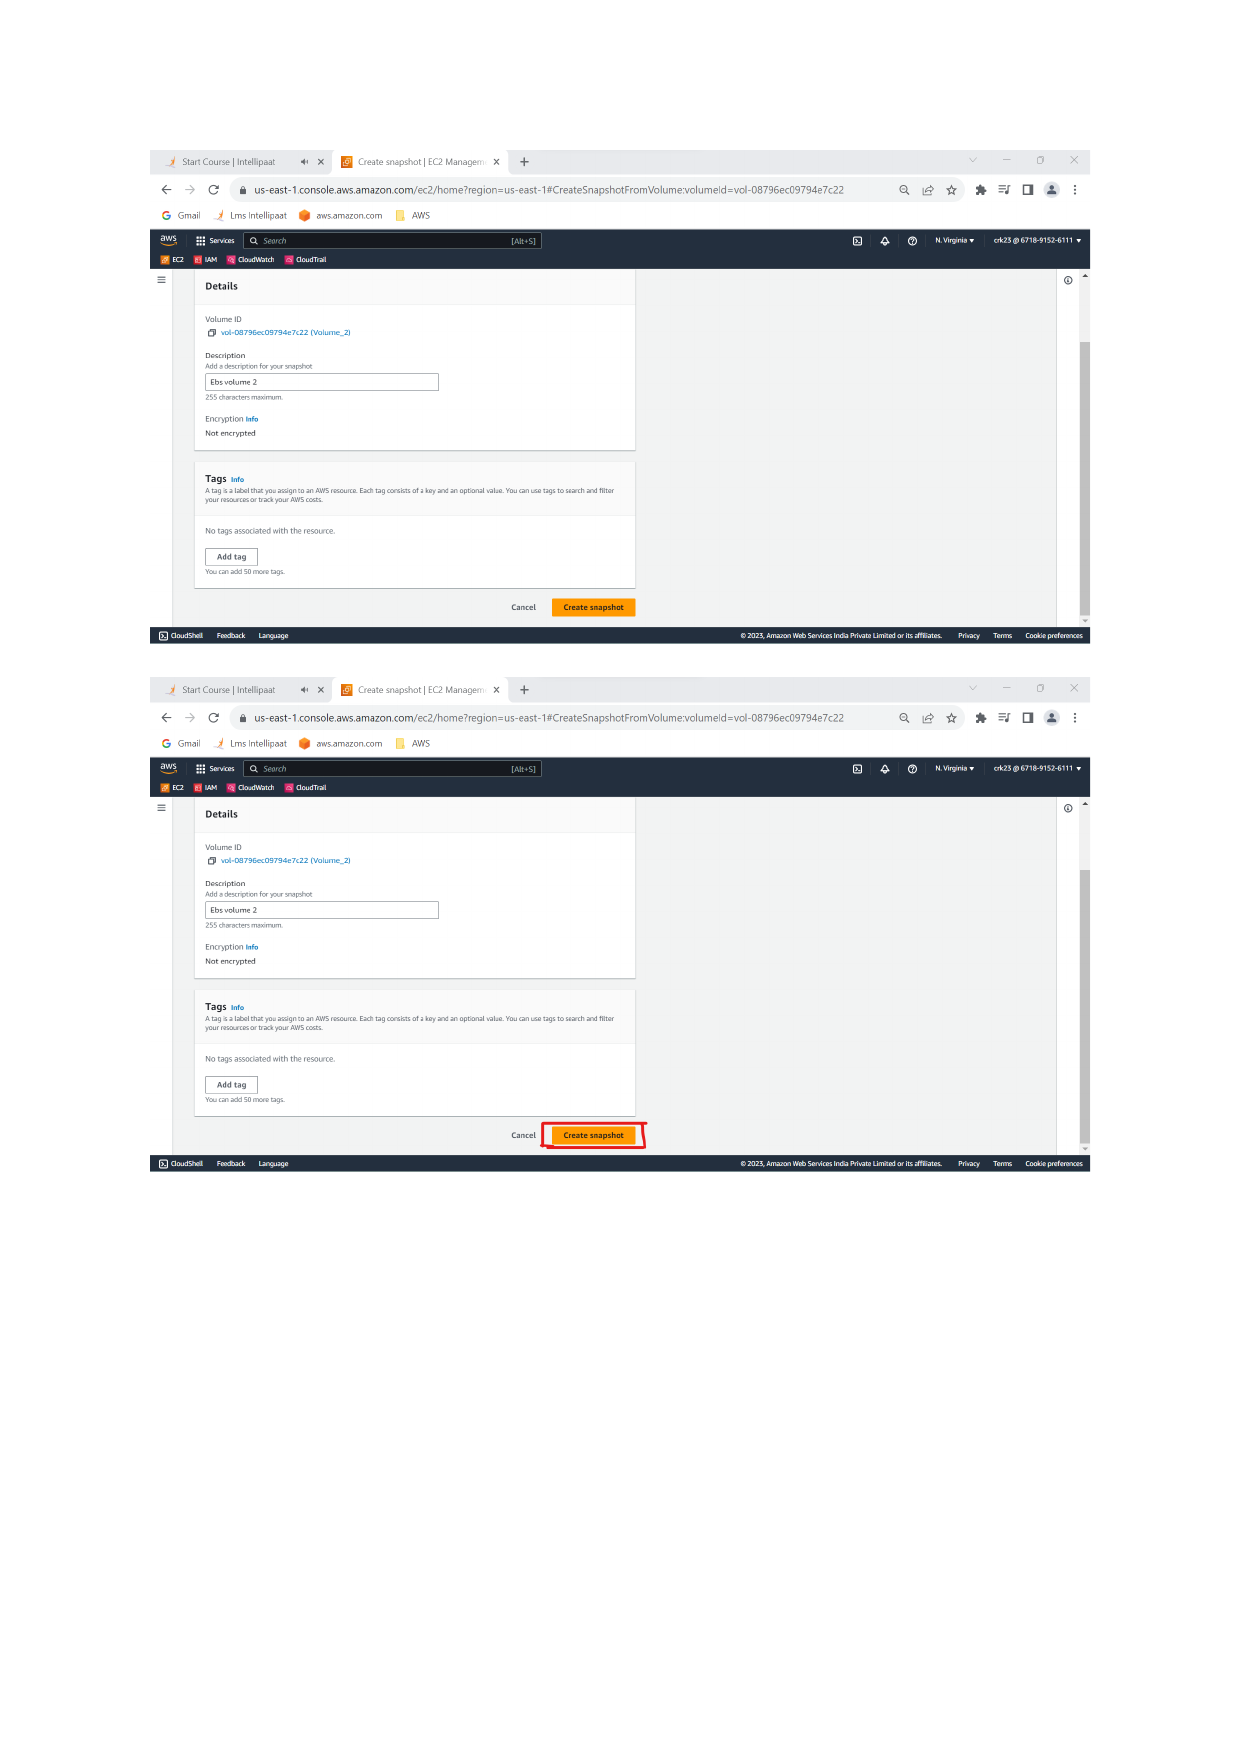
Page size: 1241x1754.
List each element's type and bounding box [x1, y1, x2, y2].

picture [150, 150, 1091, 644]
picture [150, 677, 1091, 1172]
